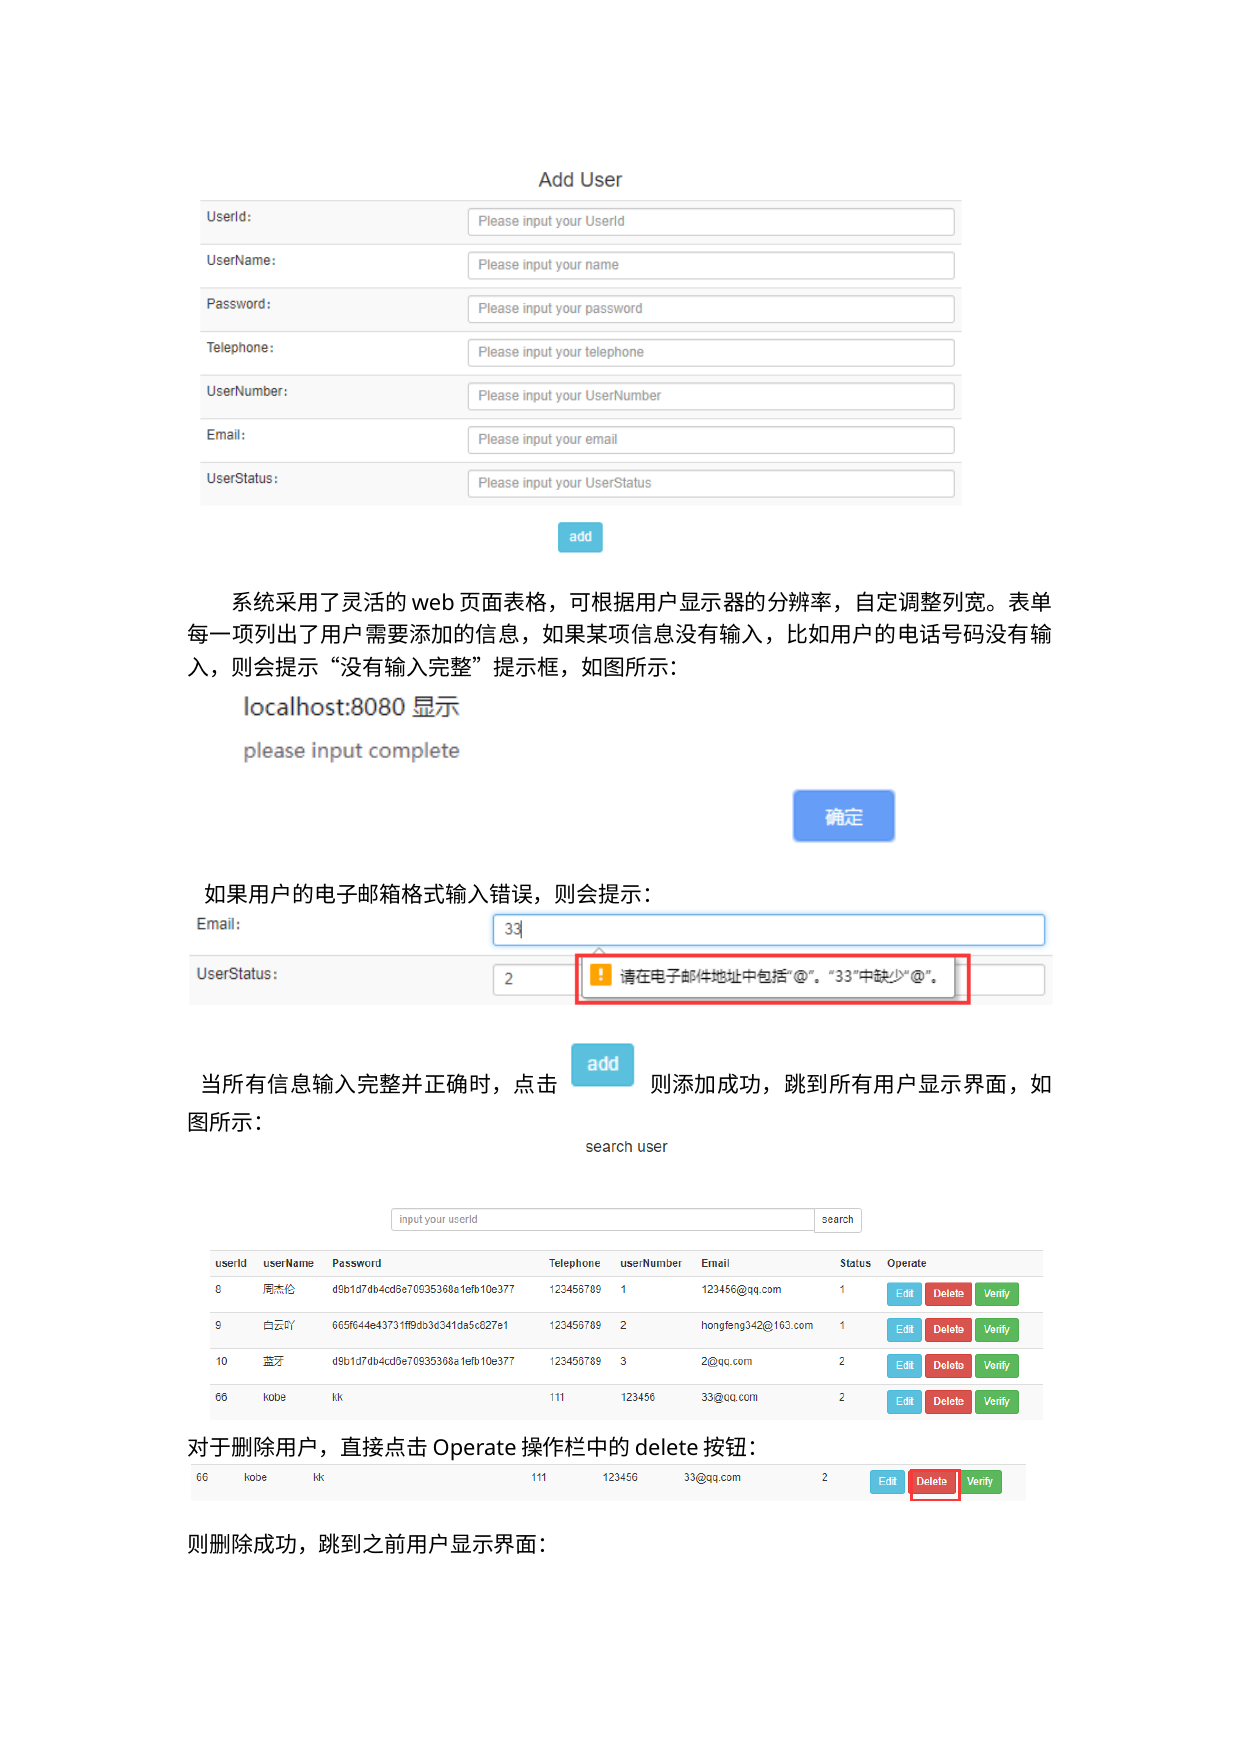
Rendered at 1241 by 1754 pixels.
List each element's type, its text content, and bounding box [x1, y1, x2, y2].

text 对于删除用户，直接点击Operate操作栏中的delete按钮： [187, 1429, 1053, 1462]
text 如果用户的电子邮箱格式输入错误，则会提示： [187, 877, 1053, 909]
picture [559, 1039, 650, 1093]
picture [187, 1462, 1053, 1509]
picture [187, 909, 1053, 1010]
text 当所有信息输入完整并正确时，点击则添加成功，跳到所有用户显示界面，如图所示： [187, 1039, 1053, 1137]
picture [231, 682, 910, 857]
text 系统采用了灵活的web页面表格，可根据用户显示器的分辨率，自定调整列宽。表单每一项列出了用户需要添加的信息，如果某项信息没有输入，比如用户的电话号码没有输入，则会提示“没有输入完整”提示框，如图所示： [187, 584, 1053, 682]
text 则删除成功，跳到之前用户显示界面： [187, 1527, 1053, 1559]
picture [187, 162, 1053, 576]
picture [187, 1137, 1053, 1423]
